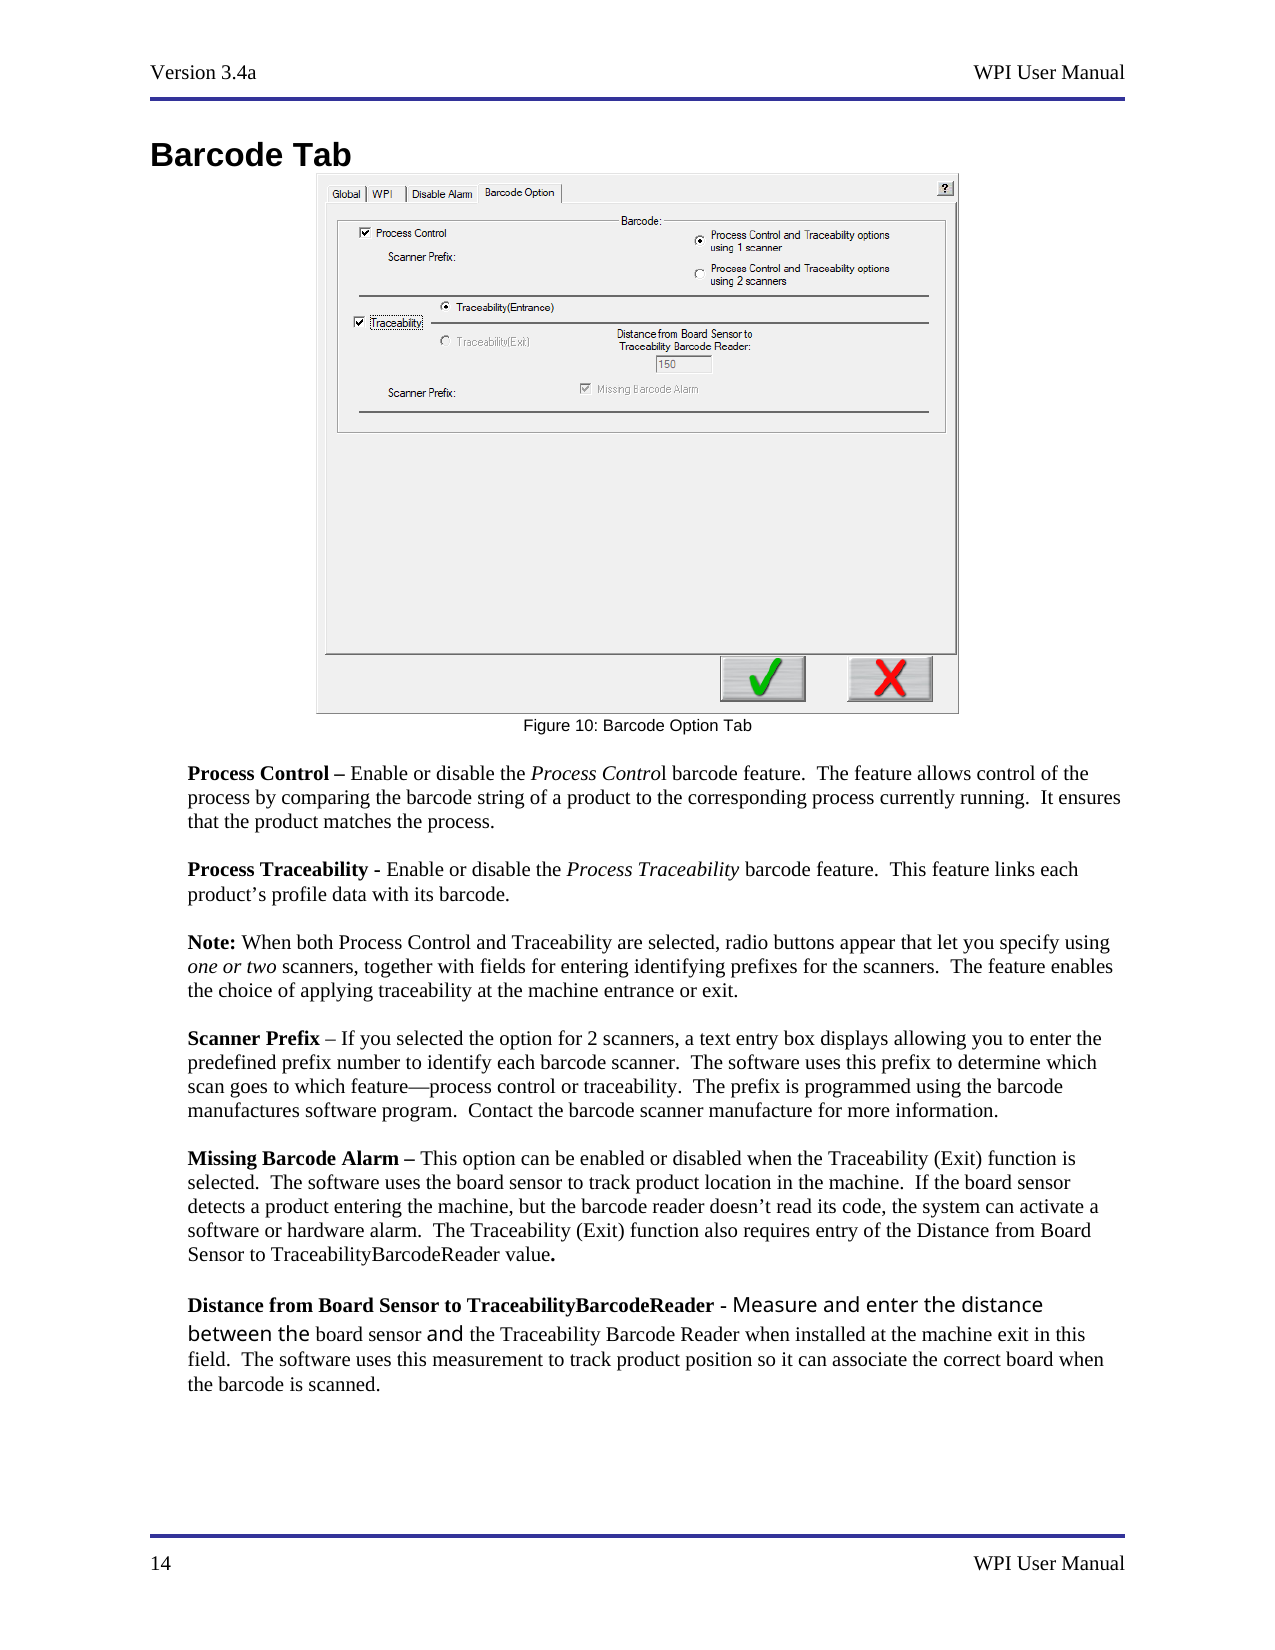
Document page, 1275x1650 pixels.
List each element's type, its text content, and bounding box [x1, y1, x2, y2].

list Process Traceability - Enable or disable the Process Traceability barcode feature. This feature links each product’s profile data with its barcode. [187, 857, 1125, 906]
list Missing Barcode Alarm – This option can be enabled or disabled when the Traceability (Exit) function is selected. The software uses the board sensor to track product location in the machine. If the board sensor detects a product entering the machine, but the barcode reader doesn’t read its code, the system can activate a software or hardware alarm. The Traceability (Exit) function also requires entry of the Distance from Board Sensor to TraceabilityBarcodeReader value. [187, 1146, 1125, 1266]
list Distance from Board Sensor to TraceabilityBarcodeReader - Measure and enter the distance between the board sensor and the Traceability Barcode Reader when installed at the machine exit in this field. The software uses this measurement to track product position so it can associate the correct board when the barcode is scanned. [187, 1291, 1125, 1396]
list Note: When both Process Control and Traceability are selected, radio buttons appear that let you specify using one or two scanners, together with fields for entering identifying prefixes for the scanners. The feature enables the choice of applying traceability at the machine entrance or exit. [187, 929, 1125, 1002]
picture [316, 173, 959, 714]
text Figure 10: Barcode Option Tab [150, 716, 1125, 735]
list Process Control – Enable or disable the Process Control barcode feature. The feature allows control of the process by comparing the barcode string of a product to the corresponding process currently running. It ensures that the product matches the process. [187, 761, 1125, 833]
list Scanner Prefix – If you selected the option for 2 scanners, a text entry box displays allowing you to enter the predefined prefix number to identify each barcode scanner. The software uses this prefix to determine which scan goes to which feature—process control or traceability. The prefix is programmed using the barcode manufactures software program. Contact the barcode scanner manufacture for more information. [187, 1026, 1125, 1122]
subtitle Barcode Tab [150, 135, 1125, 173]
